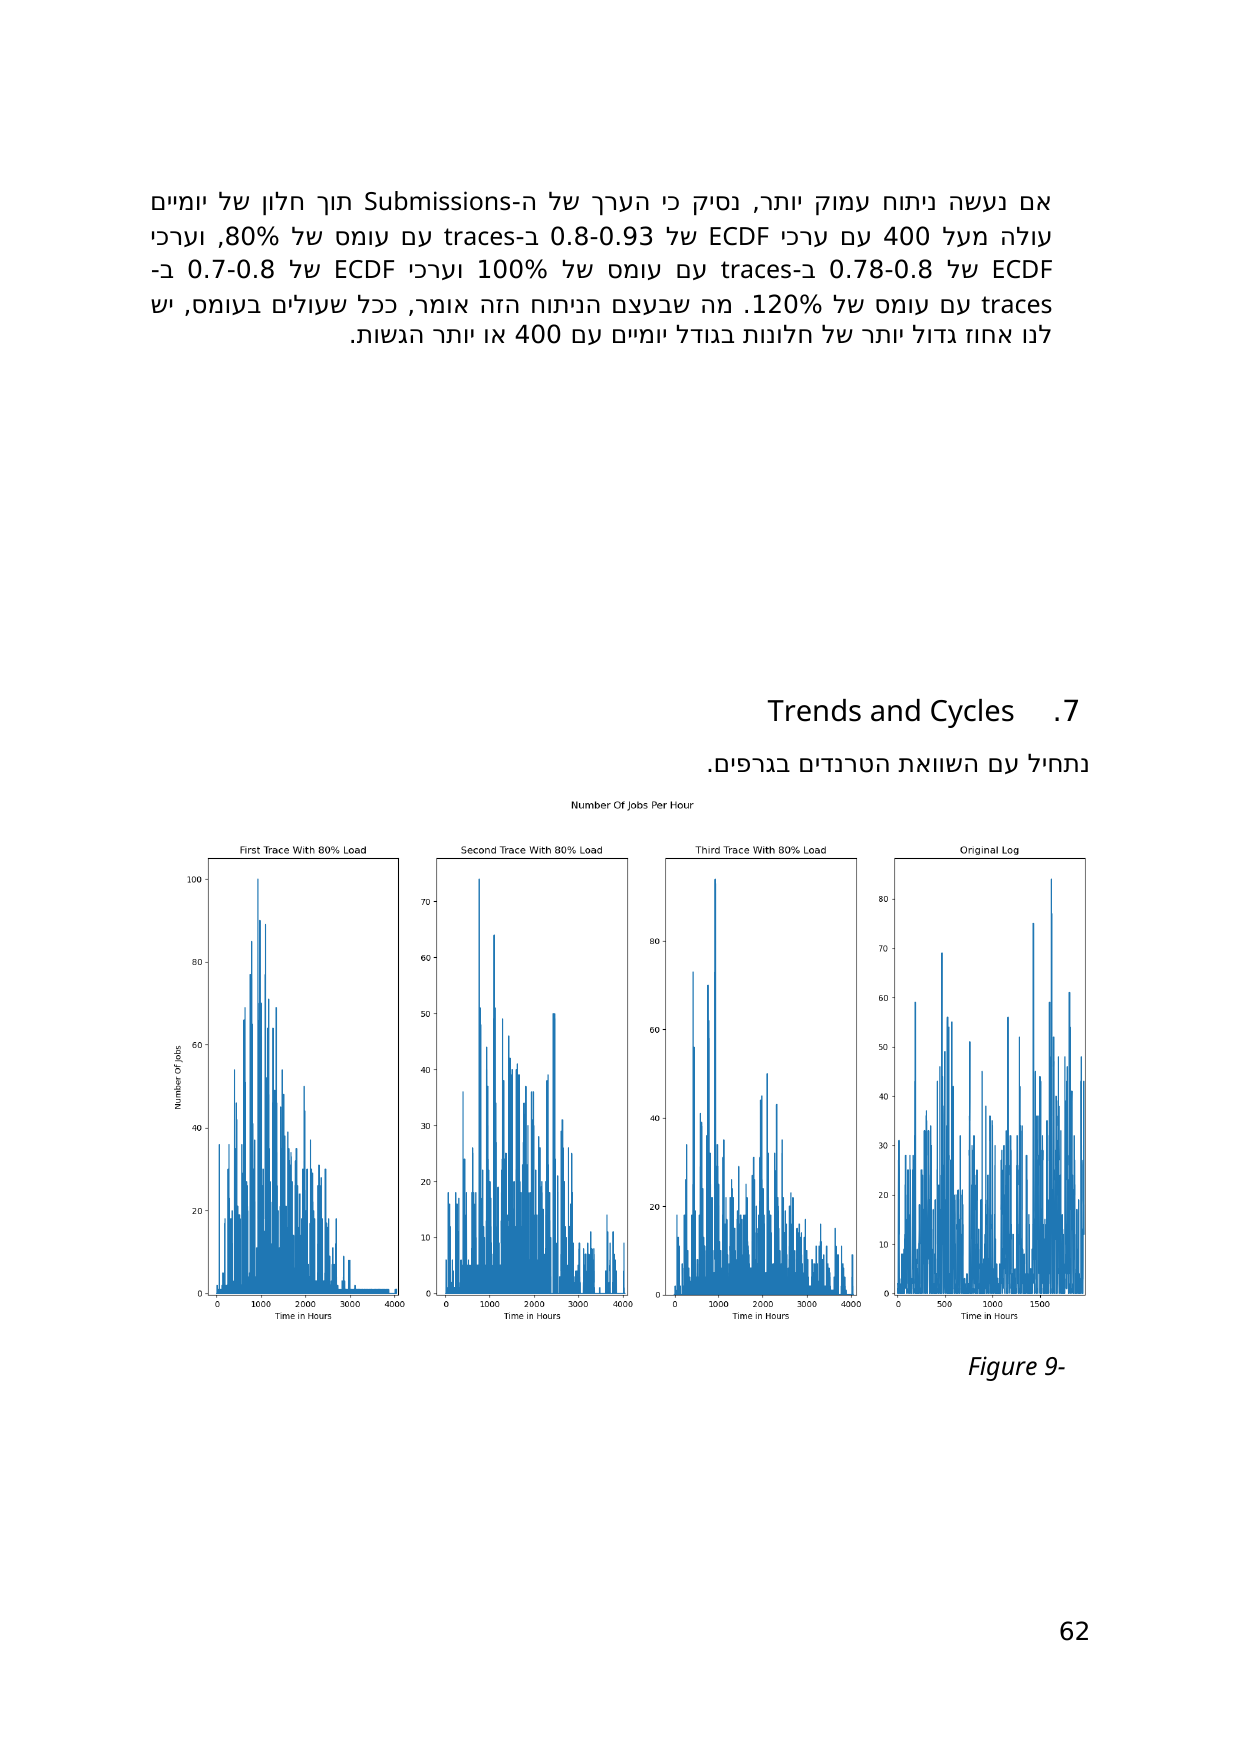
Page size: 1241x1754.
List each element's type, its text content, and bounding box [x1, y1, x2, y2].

list Trends and Cycles [150, 690, 1053, 730]
picture [66, 790, 1198, 1357]
text אם נעשה ניתוח עמוק יותר, נסיק כי הערך של ה-Submissions תוך חלון של יומיים עולה מעל 400 עם ערכי ECDF של 0.8-0.93 ב-traces עם עומס של 80%, וערכי ECDF של 0.78-0.8 ב-traces עם עומס של 100% וערכי ECDF של 0.7-0.8 ב-traces עם עומס של 120%. מה שבעצם הניתוח הזה אומר, ככל שעולים בעומס, יש לנו אחוז גדול יותר של חלונות בגודל יומיים עם 400 או יותר הגשות. [150, 184, 1053, 349]
text נתחיל עם השוואת הטרנדים בגרפים. [150, 749, 1090, 779]
